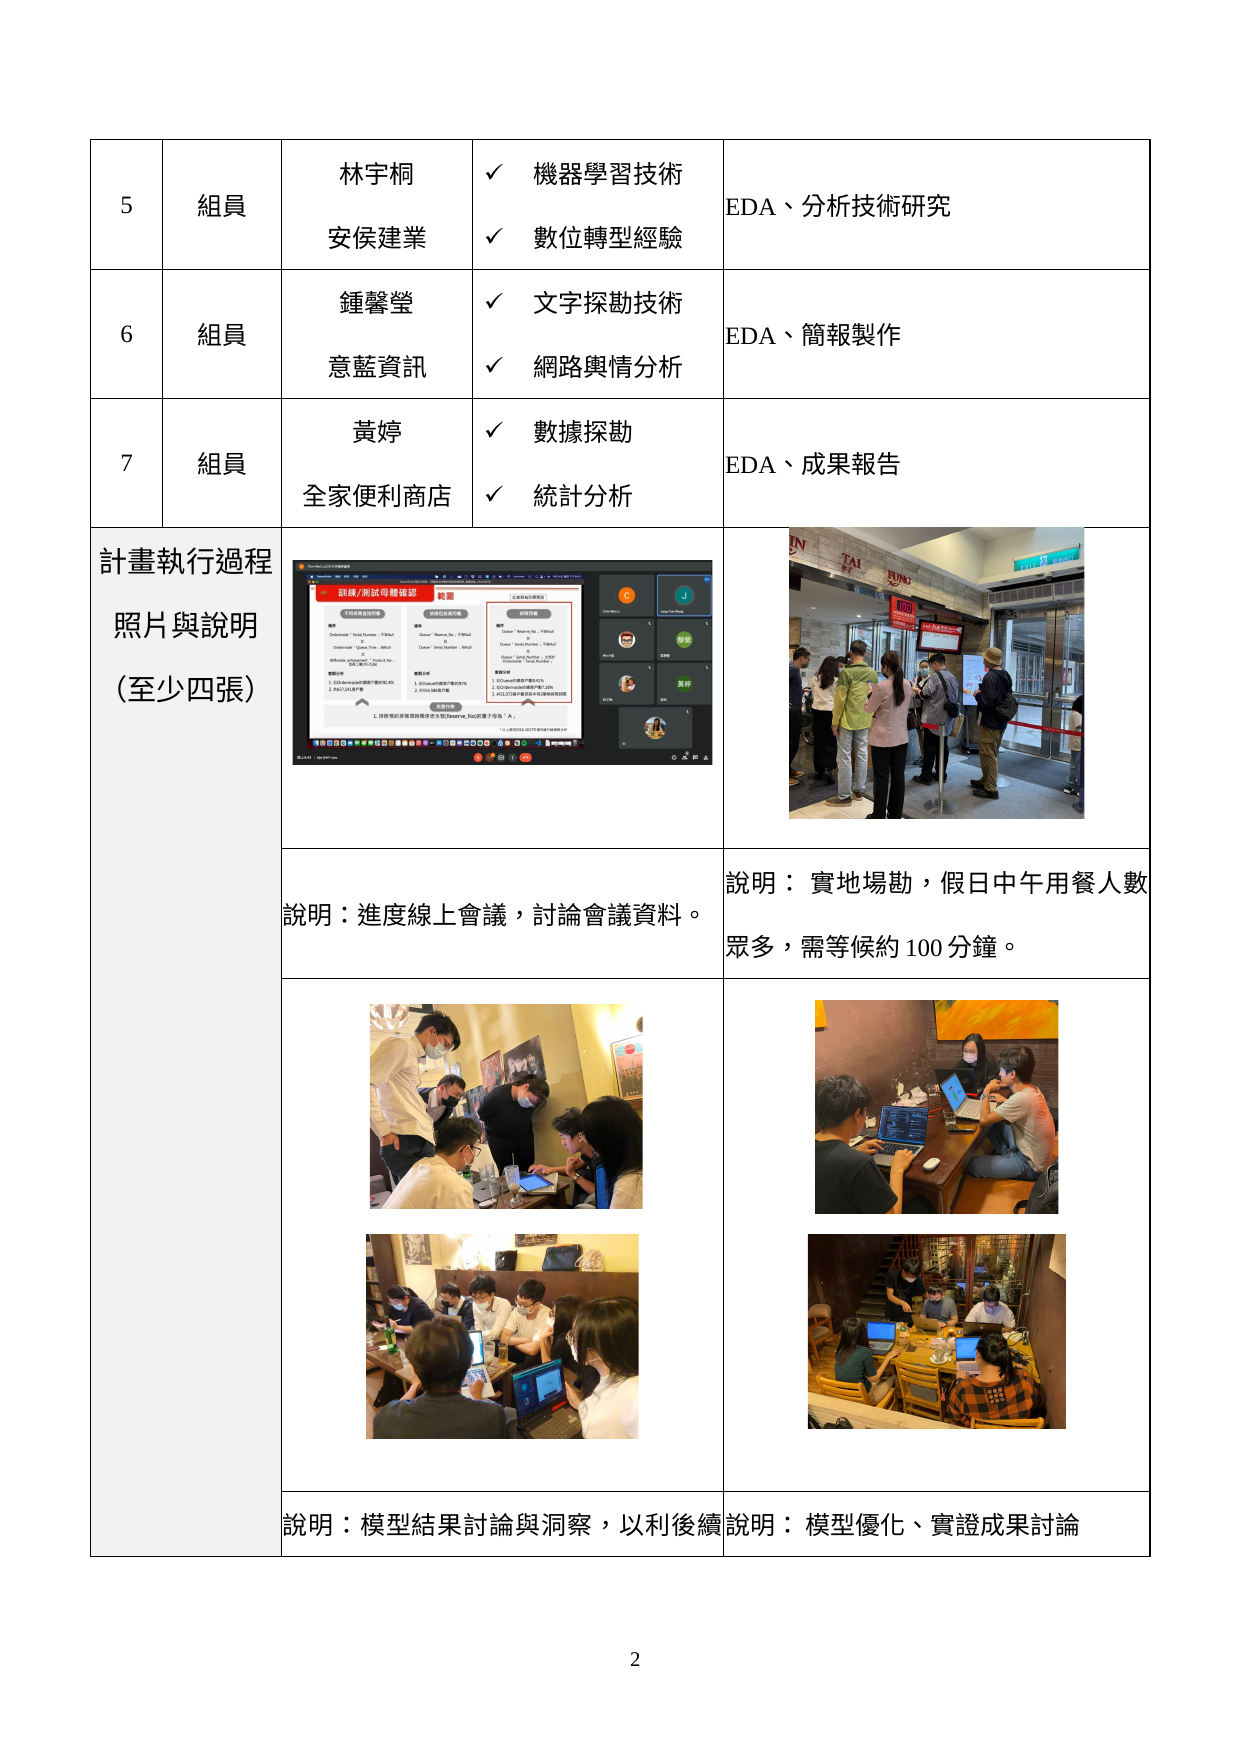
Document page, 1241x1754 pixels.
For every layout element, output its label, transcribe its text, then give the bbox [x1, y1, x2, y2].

table_cell 鍾馨瑩 意藍資訊 [282, 270, 472, 398]
picture [815, 1000, 1059, 1214]
table_cell 計畫執行過程照片與說明（至少四張） [91, 528, 281, 1556]
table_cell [282, 1492, 723, 1556]
table_cell [724, 979, 1149, 1491]
table_cell 機器學習技術 數位轉型經驗 [473, 140, 723, 268]
table_cell [282, 979, 723, 1491]
table_cell 組員 [163, 140, 281, 268]
table_cell 說明： 模型優化、實證成果討論 [724, 1492, 1149, 1556]
table_cell EDA、分析技術研究 [724, 140, 1149, 268]
table_cell 組員 [163, 270, 281, 398]
table_cell 組員 [163, 399, 281, 527]
table_cell 說明： 實地場勘，假日中午用餐人數眾多，需等候約100分鐘。 [724, 849, 1149, 977]
picture [366, 1234, 639, 1439]
table_cell 7 [91, 399, 162, 527]
table_cell 6 [91, 270, 162, 398]
table_cell EDA、成果報告 [724, 399, 1149, 527]
table_cell 林宇桐 安侯建業 [282, 140, 472, 268]
picture [789, 527, 1085, 819]
table_cell 5 [91, 140, 162, 268]
table_cell 文字探勘技術 網路輿情分析 [473, 270, 723, 398]
table_cell 說明：進度線上會議，討論會議資料。 [282, 849, 723, 977]
table_cell 黃婷 全家便利商店 [282, 399, 472, 527]
picture [807, 1234, 1066, 1429]
table_cell [282, 528, 723, 848]
picture [369, 1004, 643, 1209]
picture [292, 560, 713, 765]
table_cell EDA、簡報製作 [724, 270, 1149, 398]
table_cell 數據探勘 統計分析 [473, 399, 723, 527]
table_cell [724, 528, 1149, 848]
